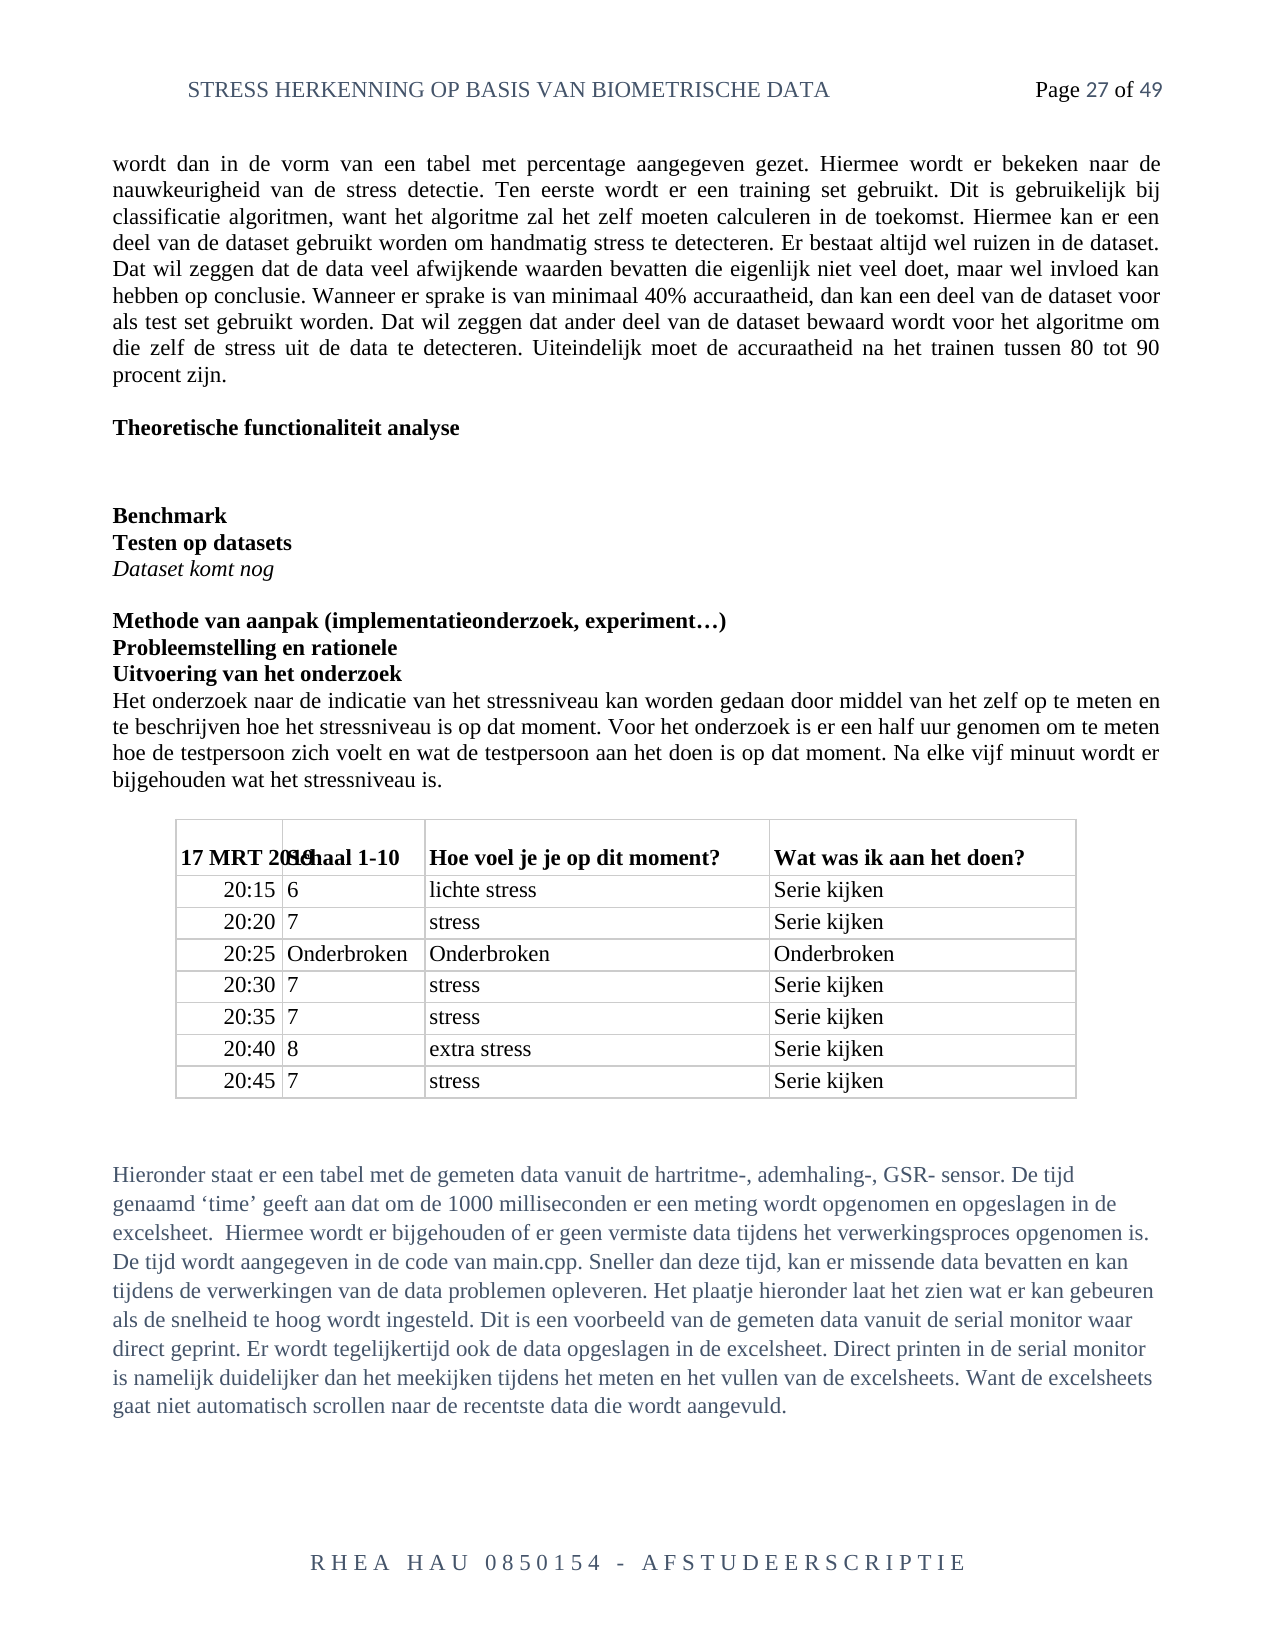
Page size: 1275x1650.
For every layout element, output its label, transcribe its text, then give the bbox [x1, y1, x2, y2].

table_cell 20:35 [177, 1003, 282, 1033]
subtitle Benchmark [112, 502, 1162, 528]
table_cell Onderbroken [770, 940, 1075, 970]
subtitle Theoretische functionaliteit analyse [112, 413, 1162, 440]
table_cell Onderbroken [426, 940, 769, 970]
text Hieronder staat er een tabel met de gemeten data vanuit de hartritme-, ademhaling-, GSR- sensor. De tijd genaamd ‘time’ geeft aan dat om de 1000 milliseconden er een meting wordt opgenomen en opgeslagen in de excelsheet. Hiermee wordt er bijgehouden of er geen vermiste data tijdens het verwerkingsproces opgenomen is. De tijd wordt aangegeven in de code van main.cpp. Sneller dan deze tijd, kan er missende data bevatten en kan tijdens de verwerkingen van de data problemen opleveren. Het plaatje hieronder laat het zien wat er kan gebeuren als de snelheid te hoog wordt ingesteld. Dit is een voorbeeld van de gemeten data vanuit de serial monitor waar direct geprint. Er wordt tegelijkertijd ook de data opgeslagen in de excelsheet. Direct printen in de serial monitor is namelijk duidelijker dan het meekijken tijdens het meten en het vullen van de excelsheets. Want de excelsheets gaat niet automatisch scrollen naar de recentste data die wordt aangevuld. [112, 1161, 1162, 1419]
table_cell stress [426, 1067, 769, 1097]
table_header Wat was ik aan het doen? [770, 820, 1075, 875]
table_cell 7 [283, 908, 424, 938]
table_header Hoe voel je je op dit moment? [426, 820, 769, 875]
table_cell 20:40 [177, 1035, 282, 1065]
table_cell 7 [283, 972, 424, 1002]
table_cell stress [426, 908, 769, 938]
table_header Schaal 1-10 [283, 820, 424, 875]
table_cell Serie kijken [770, 1035, 1075, 1065]
table_cell Serie kijken [770, 1003, 1075, 1033]
table_cell 20:30 [177, 972, 282, 1002]
table_cell 20:20 [177, 908, 282, 938]
table_cell Serie kijken [770, 908, 1075, 938]
table_cell Serie kijken [770, 876, 1075, 906]
text Uitvoering van het onderzoek [112, 660, 1162, 687]
text Het onderzoek naar de indicatie van het stressniveau kan worden gedaan door middel van het zelf op te meten en te beschrijven hoe het stressniveau is op dat moment. Voor het onderzoek is er een half uur genomen om te meten hoe de testpersoon zich voelt en wat de testpersoon aan het doen is op dat moment. Na elke vijf minuut wordt er bijgehouden wat het stressniveau is. [112, 687, 1162, 792]
table_cell Serie kijken [770, 1067, 1075, 1097]
table_cell extra stress [426, 1035, 769, 1065]
table_cell stress [426, 1003, 769, 1033]
text Methode van aanpak (implementatieonderzoek, experiment…) [112, 608, 1162, 634]
table_cell 20:25 [177, 940, 282, 970]
text Probleemstelling en rationele [112, 634, 1162, 660]
text Dataset komt nog [112, 555, 1162, 581]
table_cell Serie kijken [770, 972, 1075, 1002]
table_cell 7 [283, 1003, 424, 1033]
subtitle Testen op datasets [112, 528, 1162, 555]
table_cell lichte stress [426, 876, 769, 906]
table_cell 7 [283, 1067, 424, 1097]
table_cell 20:15 [177, 876, 282, 906]
table_header 17 MRT 2019 [177, 820, 282, 875]
table_cell 8 [283, 1035, 424, 1065]
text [112, 150, 1162, 387]
table_cell Onderbroken [283, 940, 424, 970]
table_cell 6 [283, 876, 424, 906]
table_cell stress [426, 972, 769, 1002]
table_cell 20:45 [177, 1067, 282, 1097]
